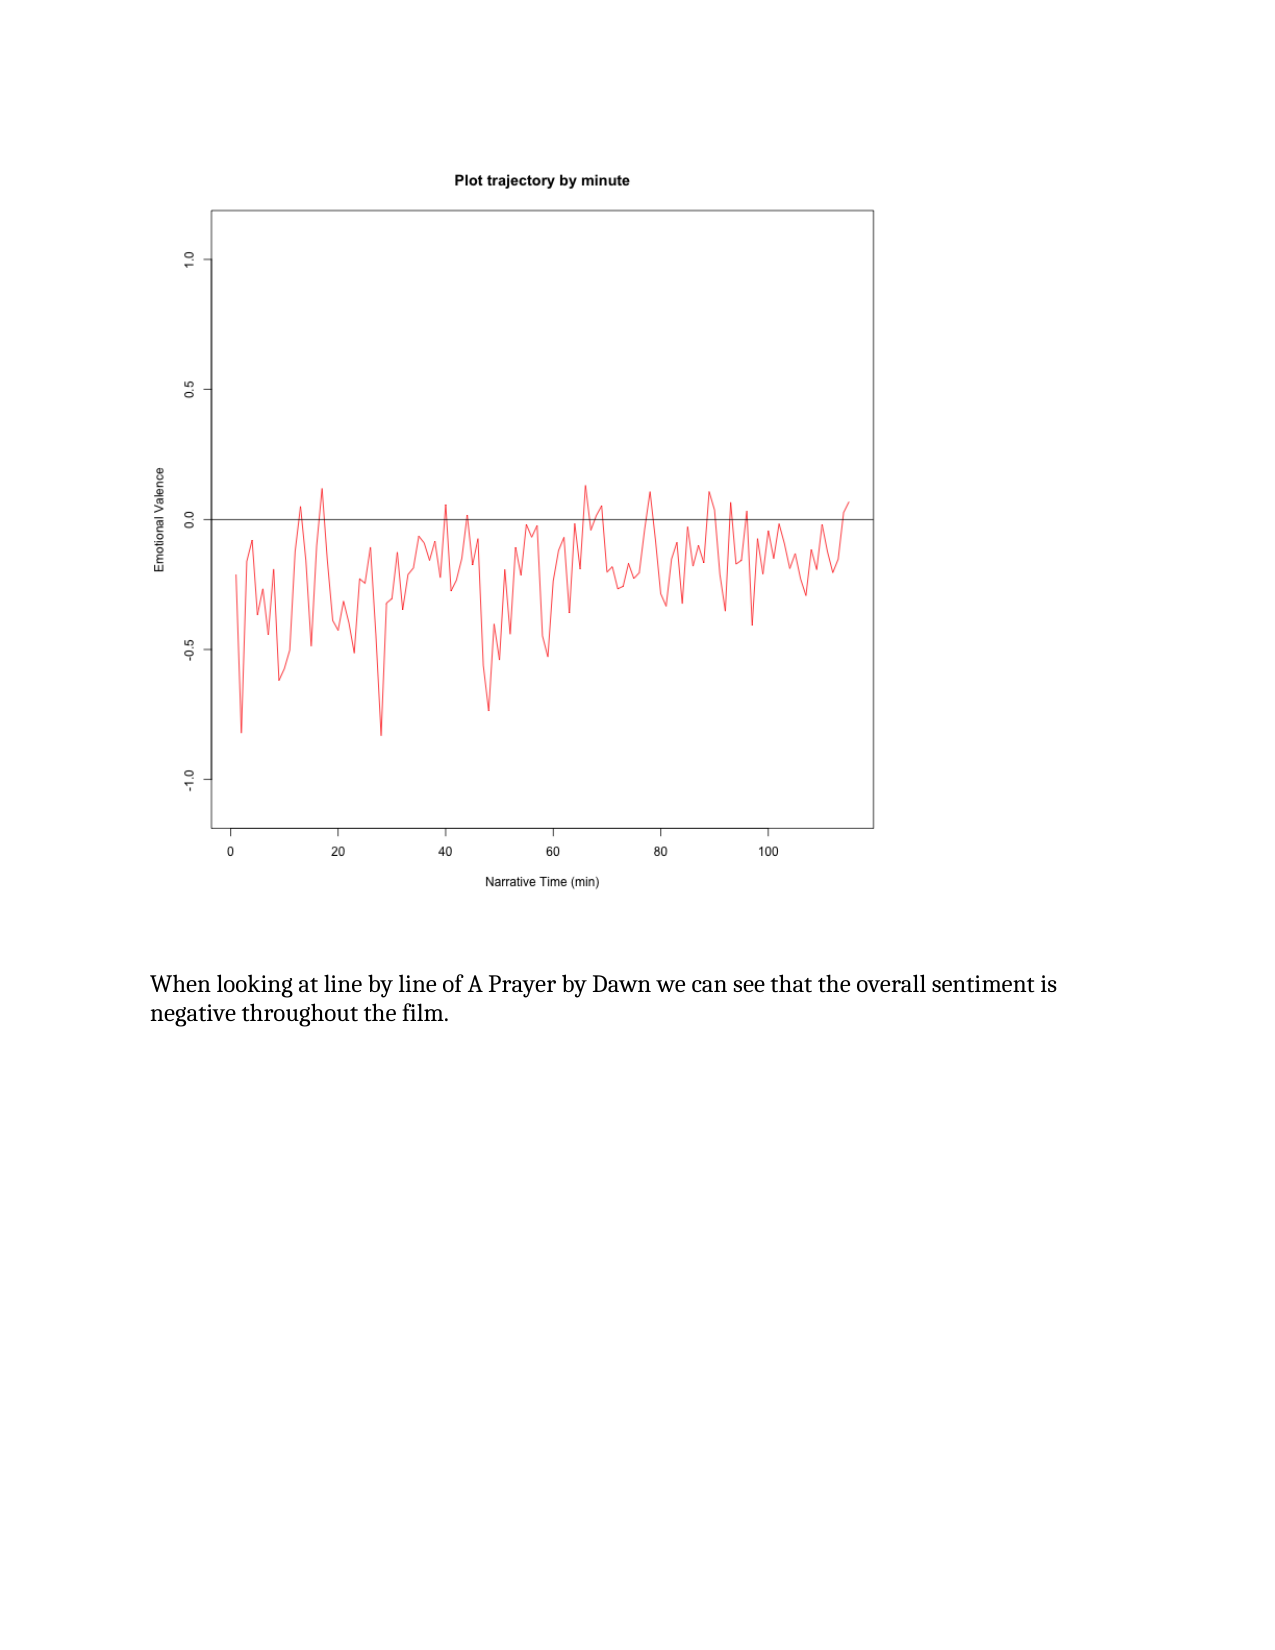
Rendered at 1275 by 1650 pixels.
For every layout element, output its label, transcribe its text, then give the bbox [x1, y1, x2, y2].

text When looking at line by line of A Prayer by Dawn we can see that the overall sentiment is negative throughout the film. [150, 970, 1125, 1028]
picture [150, 150, 905, 905]
